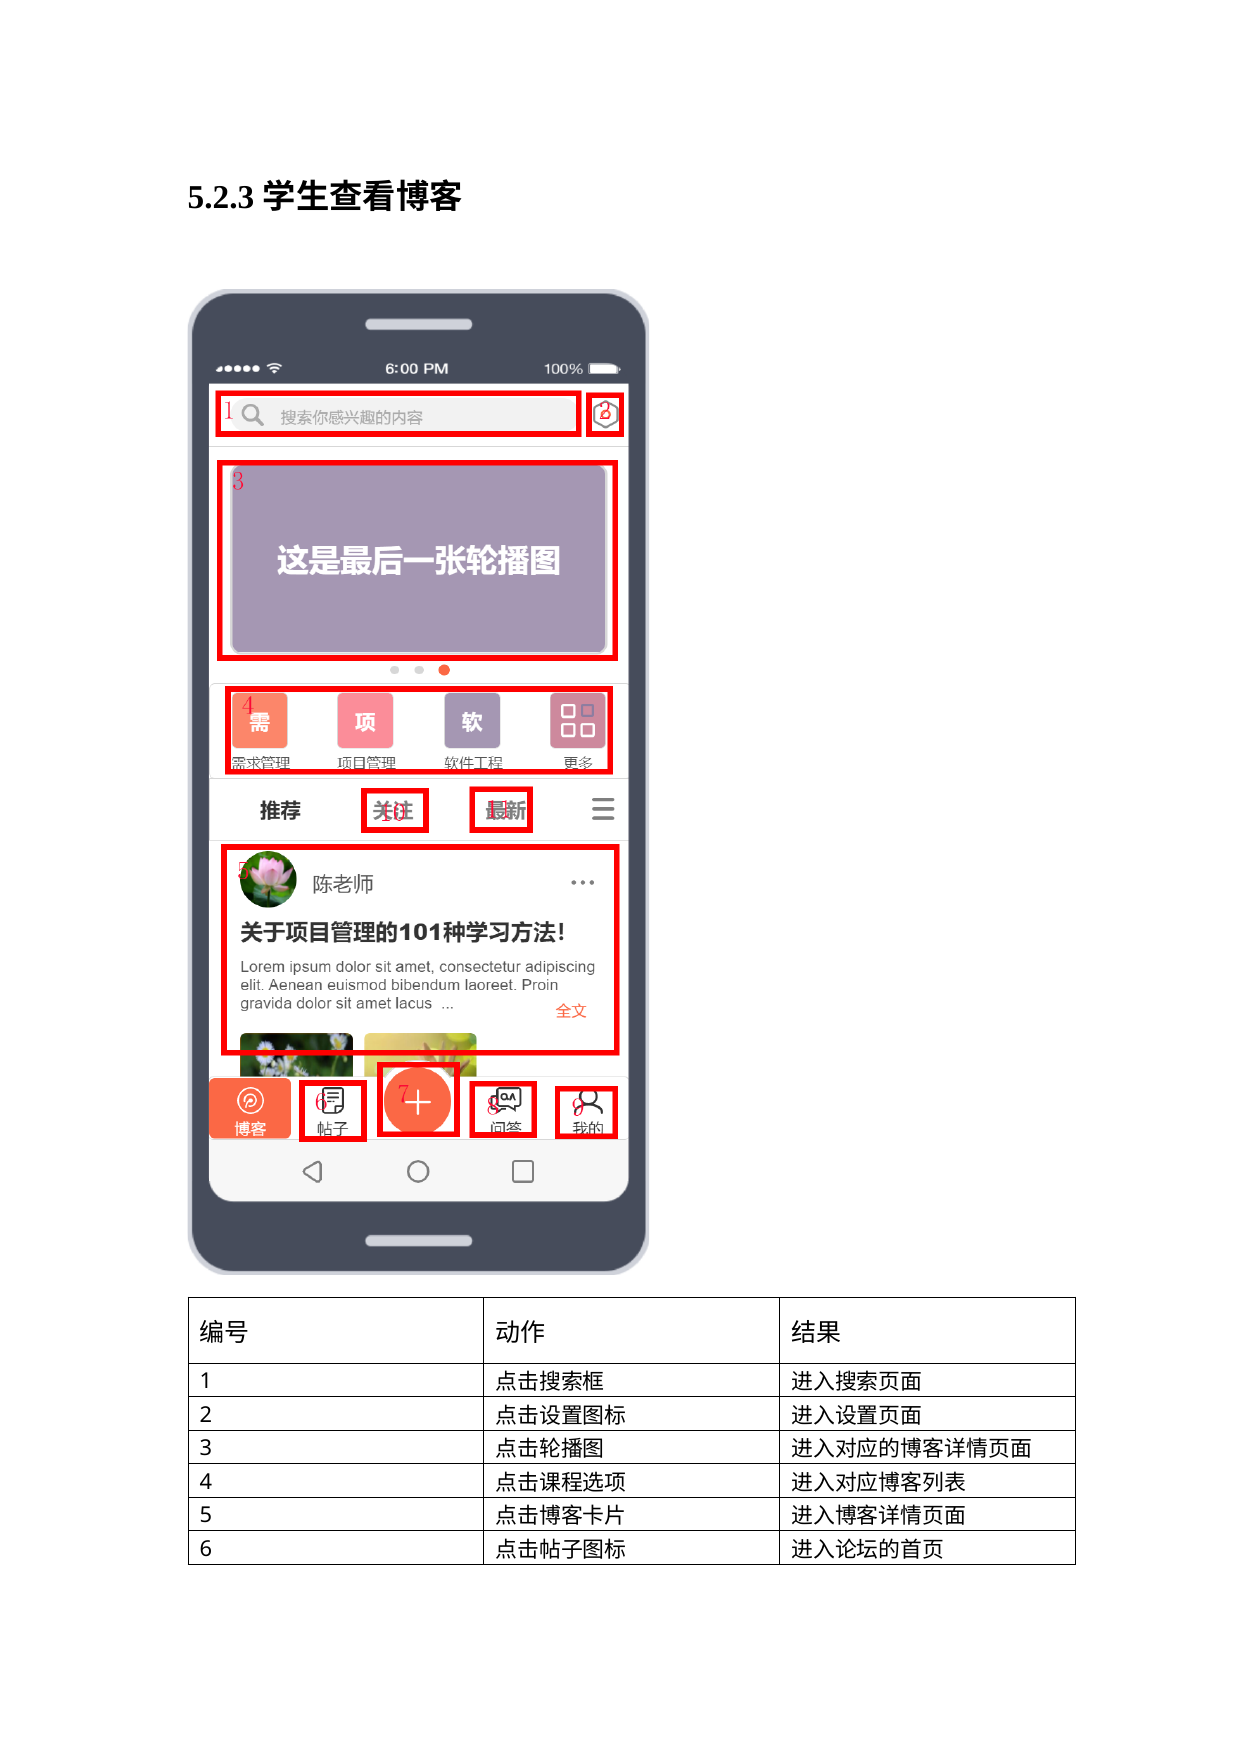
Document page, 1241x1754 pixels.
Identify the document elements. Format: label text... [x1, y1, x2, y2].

table_header 编号 [189, 1298, 483, 1363]
table_cell 3 [189, 1431, 483, 1463]
table_cell 进入论坛的首页 [780, 1531, 1075, 1564]
picture [187, 289, 650, 1275]
table_header 动作 [484, 1298, 779, 1363]
table_cell 4 [189, 1464, 483, 1497]
table_cell 点击搜索框 [484, 1364, 779, 1396]
table_cell 2 [189, 1397, 483, 1430]
table_cell 进入设置页面 [780, 1397, 1075, 1430]
subtitle 5.2.3 学生查看博客 [187, 162, 1053, 227]
table_cell 5 [189, 1498, 483, 1530]
table_header 结果 [780, 1298, 1075, 1363]
table_cell 1 [189, 1364, 483, 1396]
table_cell 进入搜索页面 [780, 1364, 1075, 1396]
table_cell 点击课程选项 [484, 1464, 779, 1497]
table_cell 6 [189, 1531, 483, 1564]
table_cell 进入对应的博客详情页面 [780, 1431, 1075, 1463]
table_cell 点击设置图标 [484, 1397, 779, 1430]
table_cell 进入对应博客列表 [780, 1464, 1075, 1497]
table_cell 进入博客详情页面 [780, 1498, 1075, 1530]
table_cell 点击博客卡片 [484, 1498, 779, 1530]
table_cell 点击轮播图 [484, 1431, 779, 1463]
table_cell 点击帖子图标 [484, 1531, 779, 1564]
